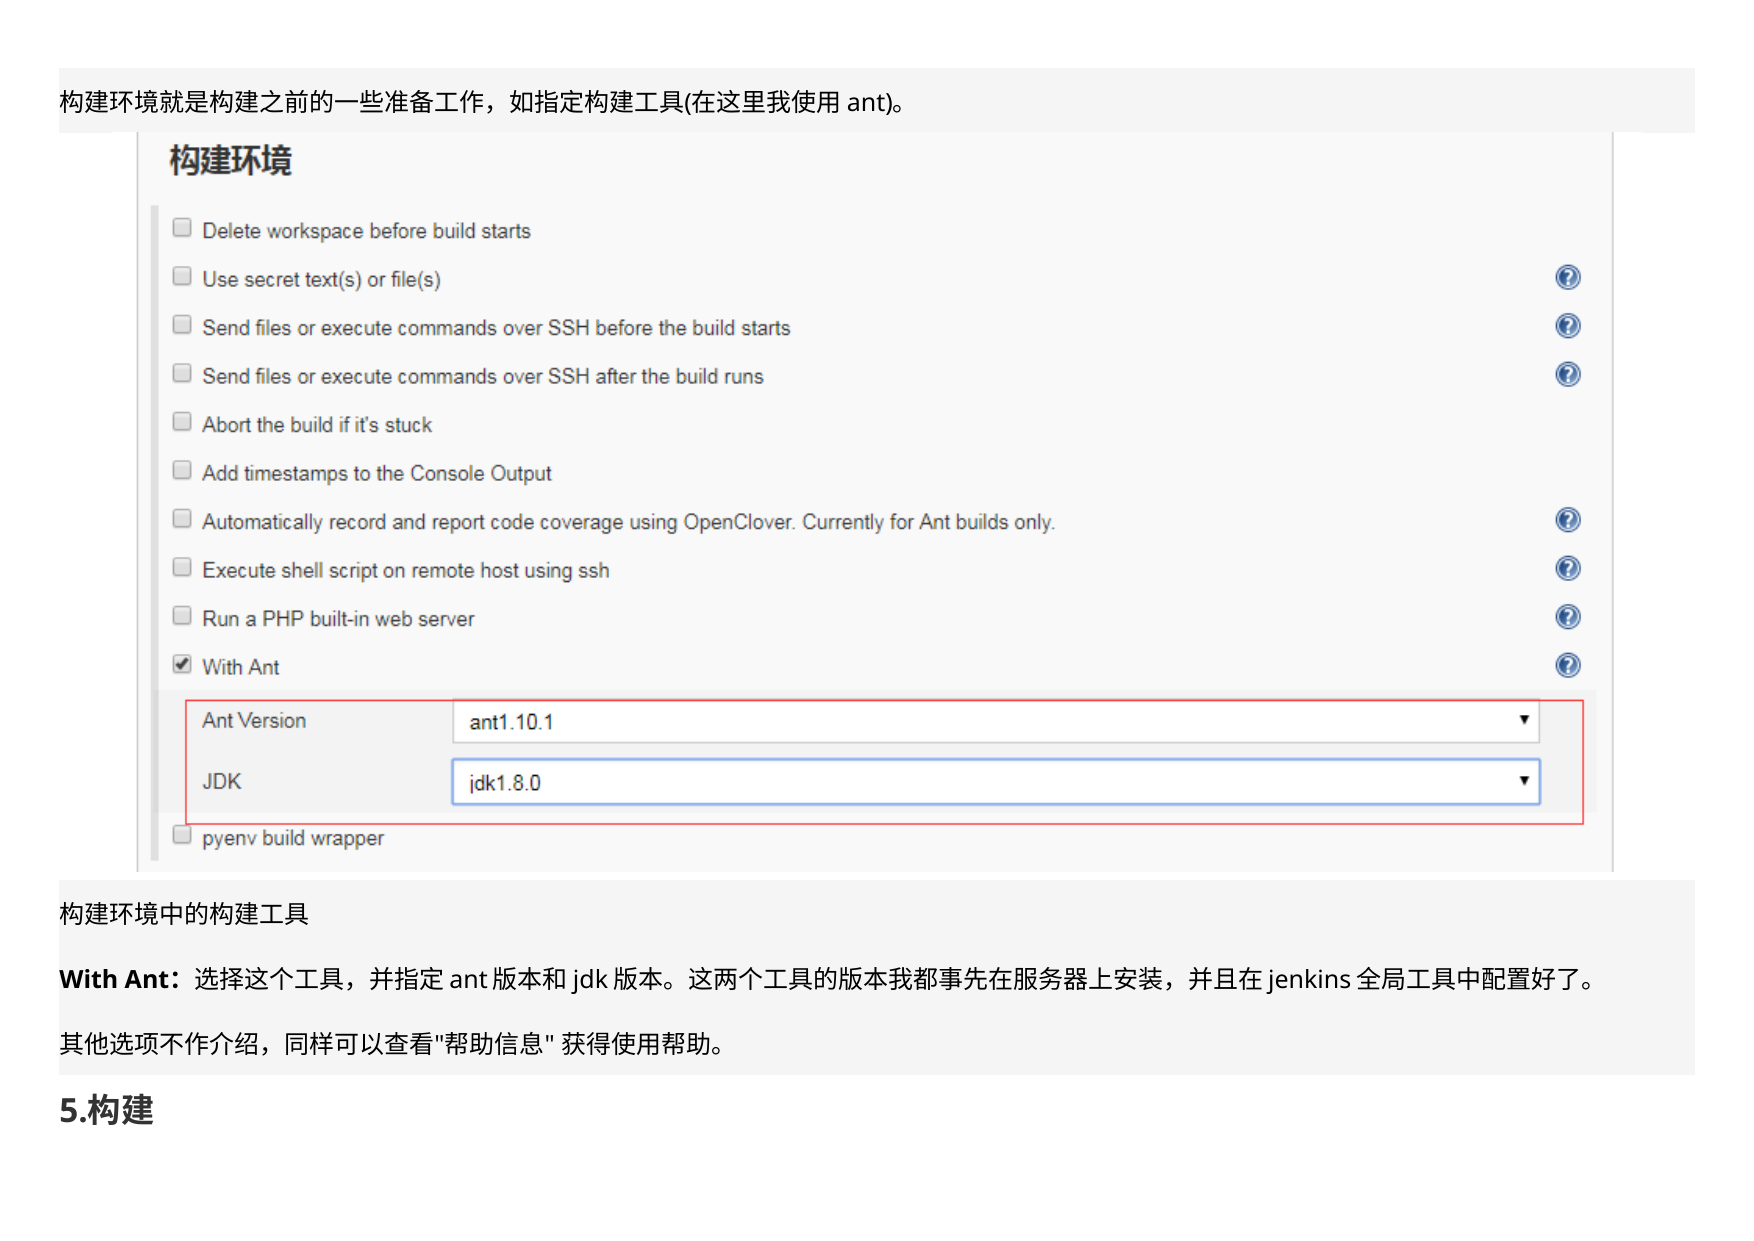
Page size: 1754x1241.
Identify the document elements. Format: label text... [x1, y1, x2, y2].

subtitle 5.构建 [59, 1075, 1695, 1140]
text 构建环境中的构建工具 [59, 880, 1695, 945]
text 构建环境就是构建之前的一些准备工作，如指定构建工具(在这里我使用ant)。 [59, 68, 1695, 133]
text With Ant：选择这个工具，并指定ant版本和jdk版本。这两个工具的版本我都事先在服务器上安装，并且在jenkins全局工具中配置好了。 [59, 945, 1695, 1010]
picture [112, 132, 1642, 872]
text 其他选项不作介绍，同样可以查看"帮助信息" 获得使用帮助。 [59, 1010, 1695, 1075]
